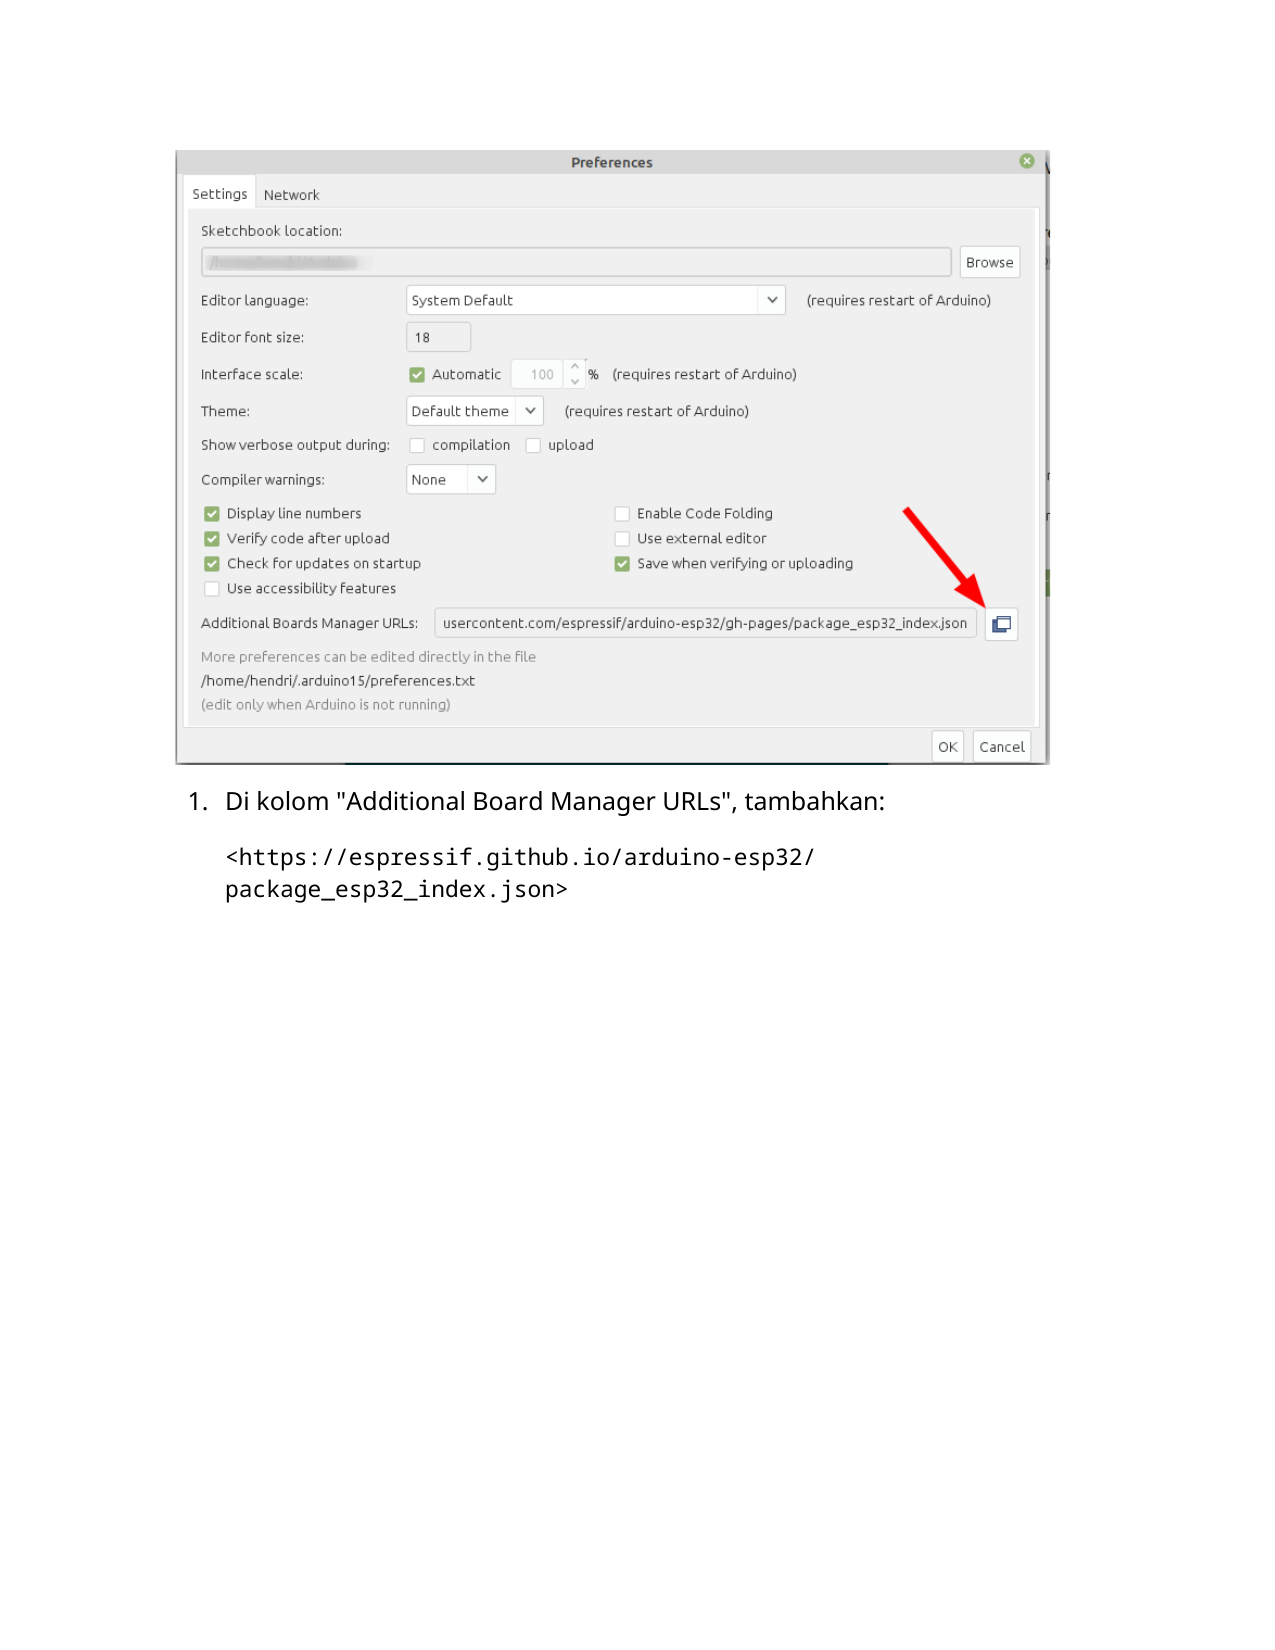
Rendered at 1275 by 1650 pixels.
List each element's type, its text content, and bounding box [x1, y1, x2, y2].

picture [175, 150, 1051, 765]
list <https://espressif.github.io/arduino-esp32/package_esp32_index.json> [187, 838, 1125, 904]
list Di kolom "Additional Board Manager URLs", tambahkan: [187, 783, 1125, 818]
